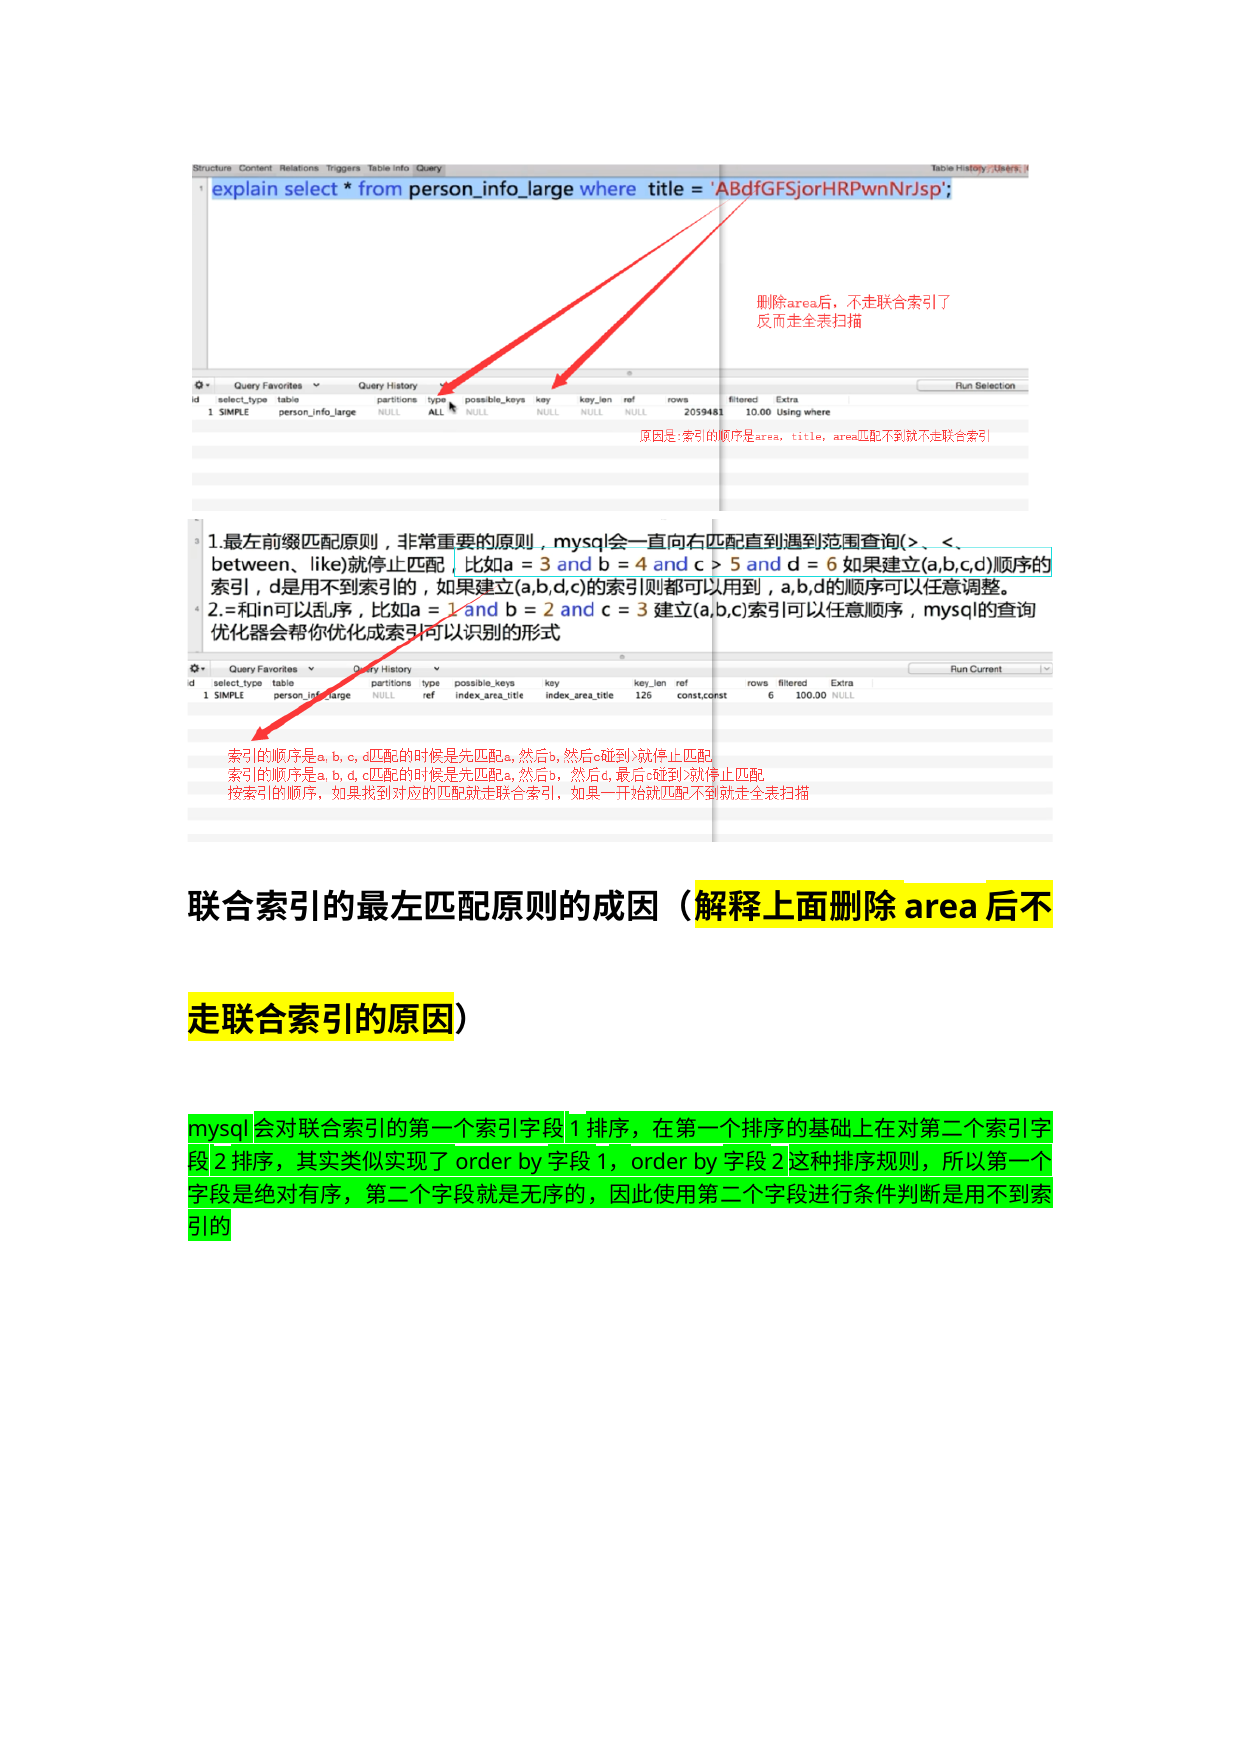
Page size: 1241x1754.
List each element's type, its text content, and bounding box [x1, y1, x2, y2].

picture [187, 162, 1053, 511]
text mysql会对联合索引的第一个索引字段1排序，在第一个排序的基础上在对第二个索引字段2排序，其实类似实现了order by 字段1，order by 字段2这种排序规则，所以第一个字段是绝对有序，第二个字段就是无序的，因此使用第二个字段进行条件判断是用不到索引的 [187, 1111, 1053, 1241]
picture [187, 519, 1053, 842]
subtitle 联合索引的最左匹配原则的成因（解释上面删除area后不走联合索引的原因） [187, 872, 1053, 1049]
